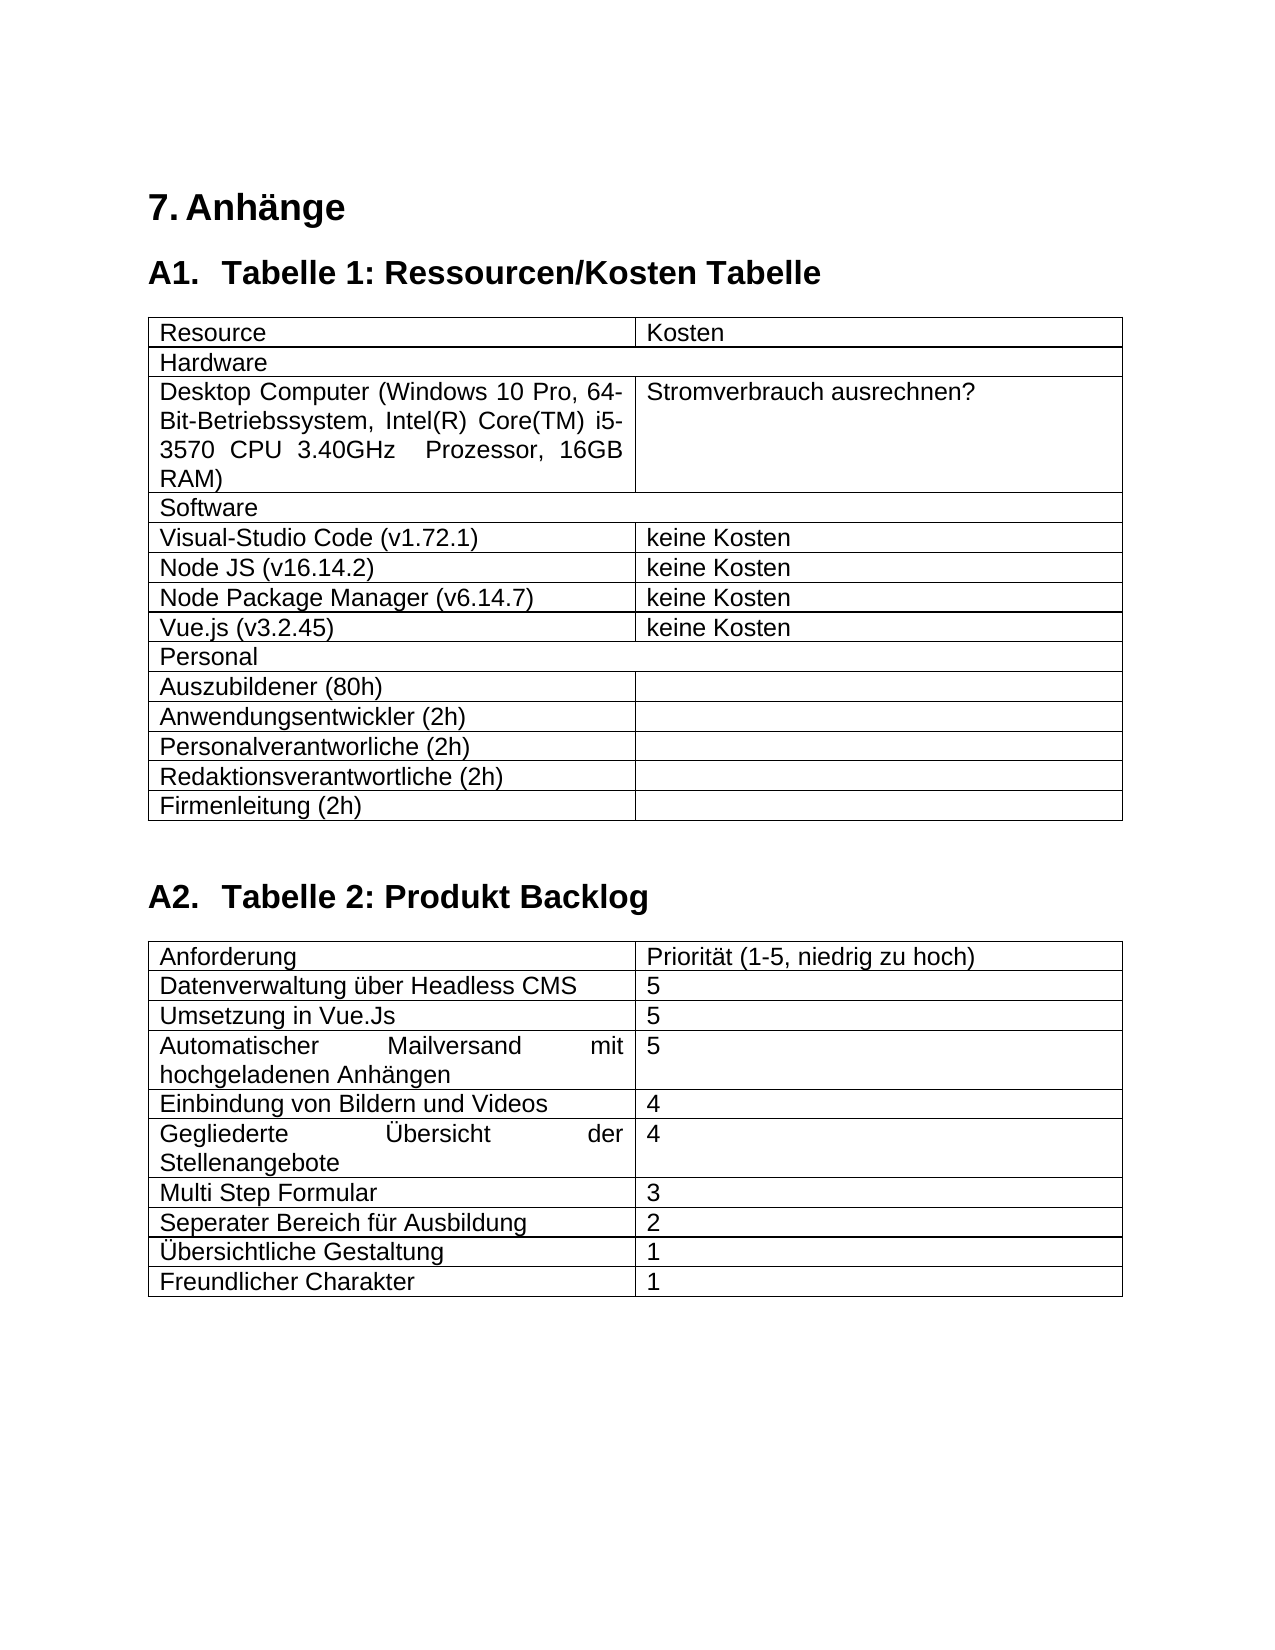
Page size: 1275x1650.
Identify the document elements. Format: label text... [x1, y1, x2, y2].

table_cell 1 [636, 1238, 1122, 1266]
subtitle Anhänge [148, 185, 1127, 228]
table_cell 3 [636, 1178, 1122, 1207]
table_cell 5 [636, 1031, 1122, 1088]
table_cell Node Package Manager (v6.14.7) [149, 583, 635, 611]
table_cell Visual-Studio Code (v1.72.1) [149, 523, 635, 552]
table_cell [636, 672, 1122, 701]
table_cell 5 [636, 1001, 1122, 1030]
table_cell Übersichtliche Gestaltung [149, 1238, 635, 1266]
table_cell Node JS (v16.14.2) [149, 553, 635, 582]
table_cell Personalverantworliche (2h) [149, 732, 635, 760]
table_cell [636, 702, 1122, 731]
table_cell 4 [636, 1119, 1122, 1177]
table_cell 2 [636, 1208, 1122, 1236]
table_cell Personal [149, 642, 1122, 671]
table_cell [636, 791, 1122, 820]
table_cell Desktop Computer (Windows 10 Pro, 64-Bit-Betriebssystem, Intel(R) Core(TM) i5-3570 CPU 3.40GHz Prozessor, 16GB RAM) [149, 377, 635, 492]
table_cell Seperater Bereich für Ausbildung [149, 1208, 635, 1236]
table_cell Freundlicher Charakter [149, 1267, 635, 1296]
table_cell Gegliederte Übersicht der Stellenangebote [149, 1119, 635, 1177]
table_cell Anwendungsentwickler (2h) [149, 702, 635, 731]
table_cell keine Kosten [636, 553, 1122, 582]
table_cell Firmenleitung (2h) [149, 791, 635, 820]
table_cell [636, 732, 1122, 760]
table_cell Auszubildener (80h) [149, 672, 635, 701]
table_cell Einbindung von Bildern und Videos [149, 1090, 635, 1118]
table_cell [636, 761, 1122, 790]
table_cell keine Kosten [636, 613, 1122, 641]
table_cell Hardware [149, 348, 1122, 376]
table_cell Stromverbrauch ausrechnen? [636, 377, 1122, 492]
table_cell keine Kosten [636, 523, 1122, 552]
table_cell 5 [636, 971, 1122, 1000]
table_cell Software [149, 493, 1122, 522]
table_cell keine Kosten [636, 583, 1122, 611]
table_cell 1 [636, 1267, 1122, 1296]
table_cell Datenverwaltung über Headless CMS [149, 971, 635, 1000]
table_cell Multi Step Formular [149, 1178, 635, 1207]
table_cell Redaktionsverantwortliche (2h) [149, 761, 635, 790]
table_header Kosten [636, 318, 1122, 346]
table_header Anforderung [149, 942, 635, 970]
table_cell 4 [636, 1090, 1122, 1118]
table_cell Umsetzung in Vue.Js [149, 1001, 635, 1030]
table_cell Automatischer Mailversand mit hochgeladenen Anhängen [149, 1031, 635, 1088]
table_header Priorität (1-5, niedrig zu hoch) [636, 942, 1122, 970]
text Tabelle 1: Ressourcen/Kosten Tabelle [148, 253, 1127, 292]
table_cell Vue.js (v3.2.45) [149, 613, 635, 641]
table_header Resource [149, 318, 635, 346]
text Tabelle 2: Produkt Backlog [148, 877, 1127, 916]
